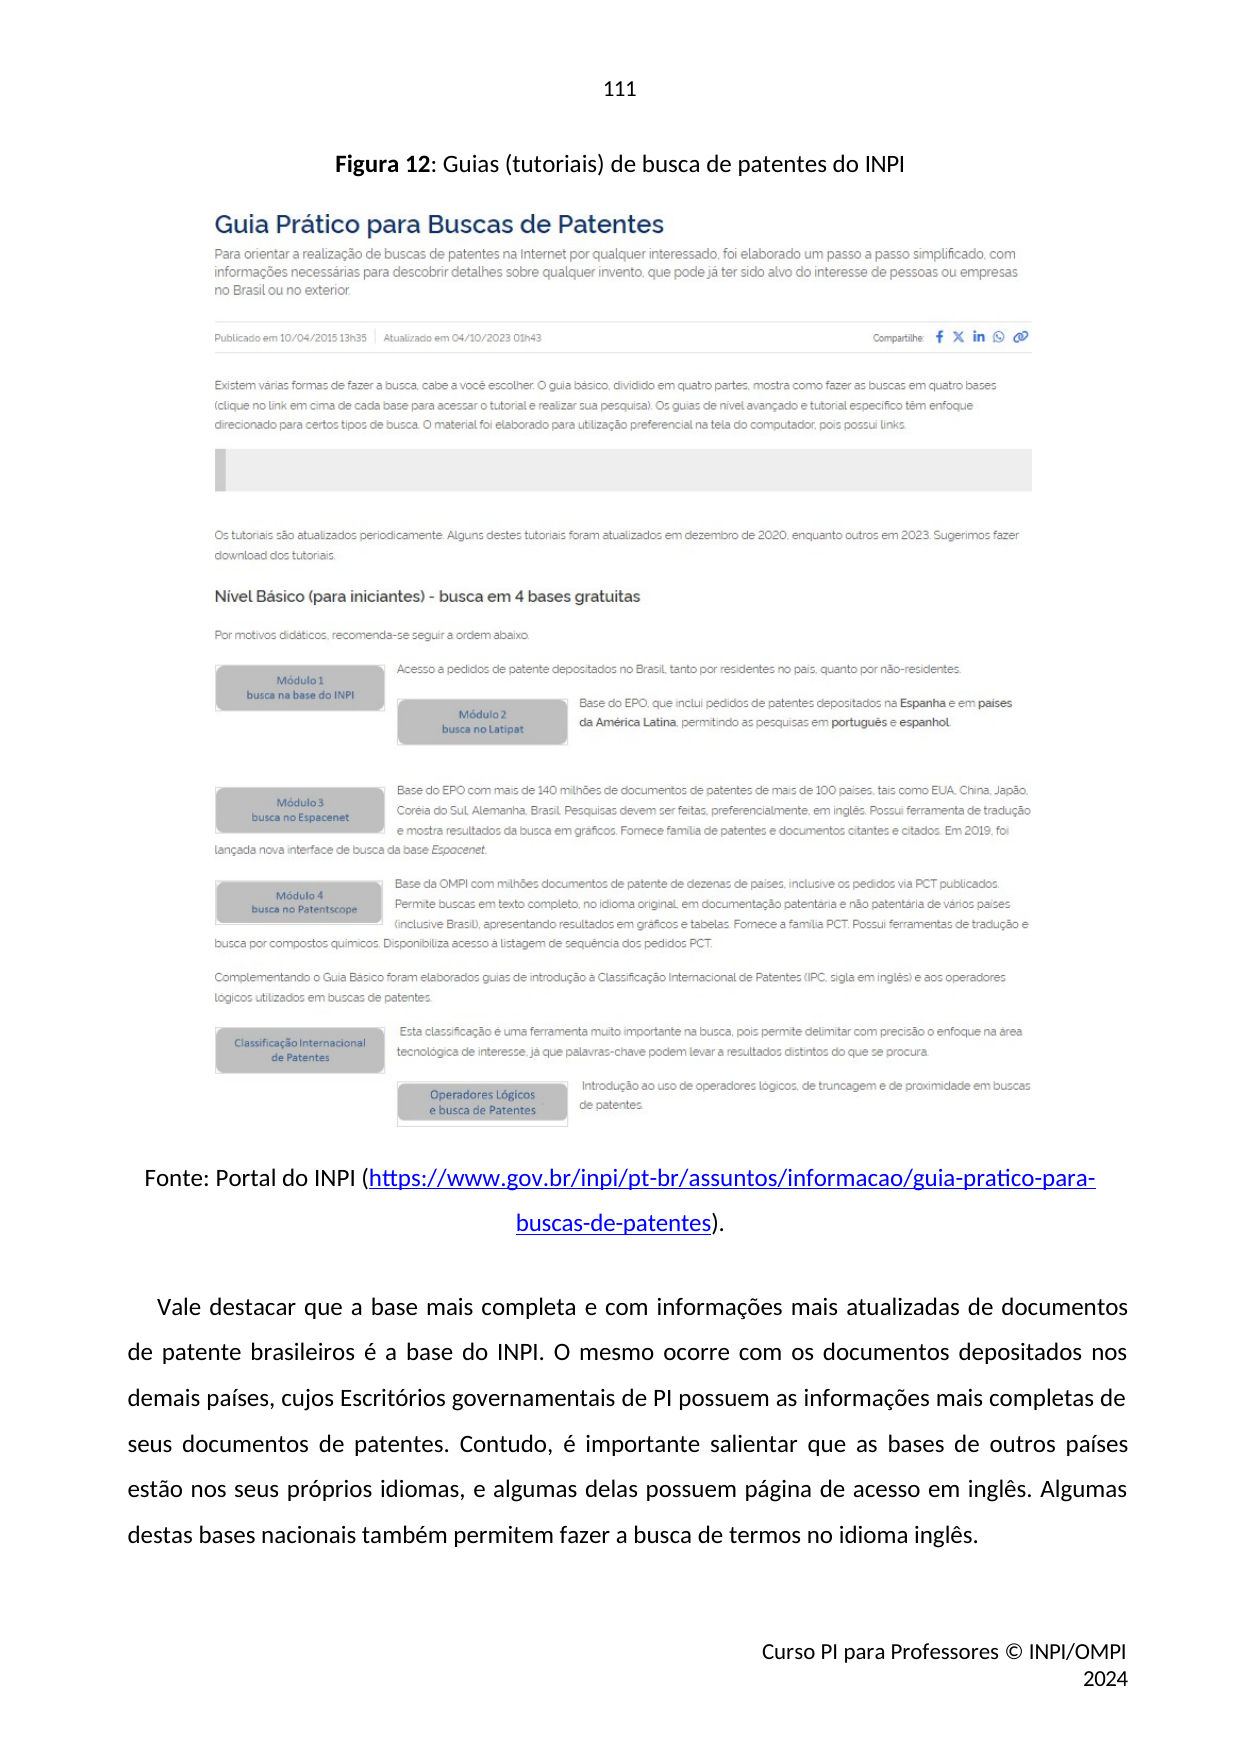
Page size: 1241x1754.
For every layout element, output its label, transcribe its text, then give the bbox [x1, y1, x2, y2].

text Fonte: Portal do INPI (https://www.gov.br/inpi/pt-br/assuntos/informacao/guia-pratico-para- buscas-de-patentes). [143, 1162, 1097, 1238]
picture [214, 214, 1032, 1127]
text Figura 12: Guias (tutoriais) de busca de patentes do INPI [88, 148, 1152, 179]
text Vale destacar que a base mais completa e com informações mais atualizadas de documentos de patente brasileiros é a base do INPI. O mesmo ocorre com os documentos depositados nos demais países, cujos Escritórios governamentais de PI possuem as informações mais completas de seus documentos de patentes. Contudo, é importante salientar que as bases de outros países estão nos seus próprios idiomas, e algumas delas possuem página de acesso em inglês. Algumas destas bases nacionais também permitem fazer a busca de termos no idioma inglês. [127, 1291, 1128, 1550]
